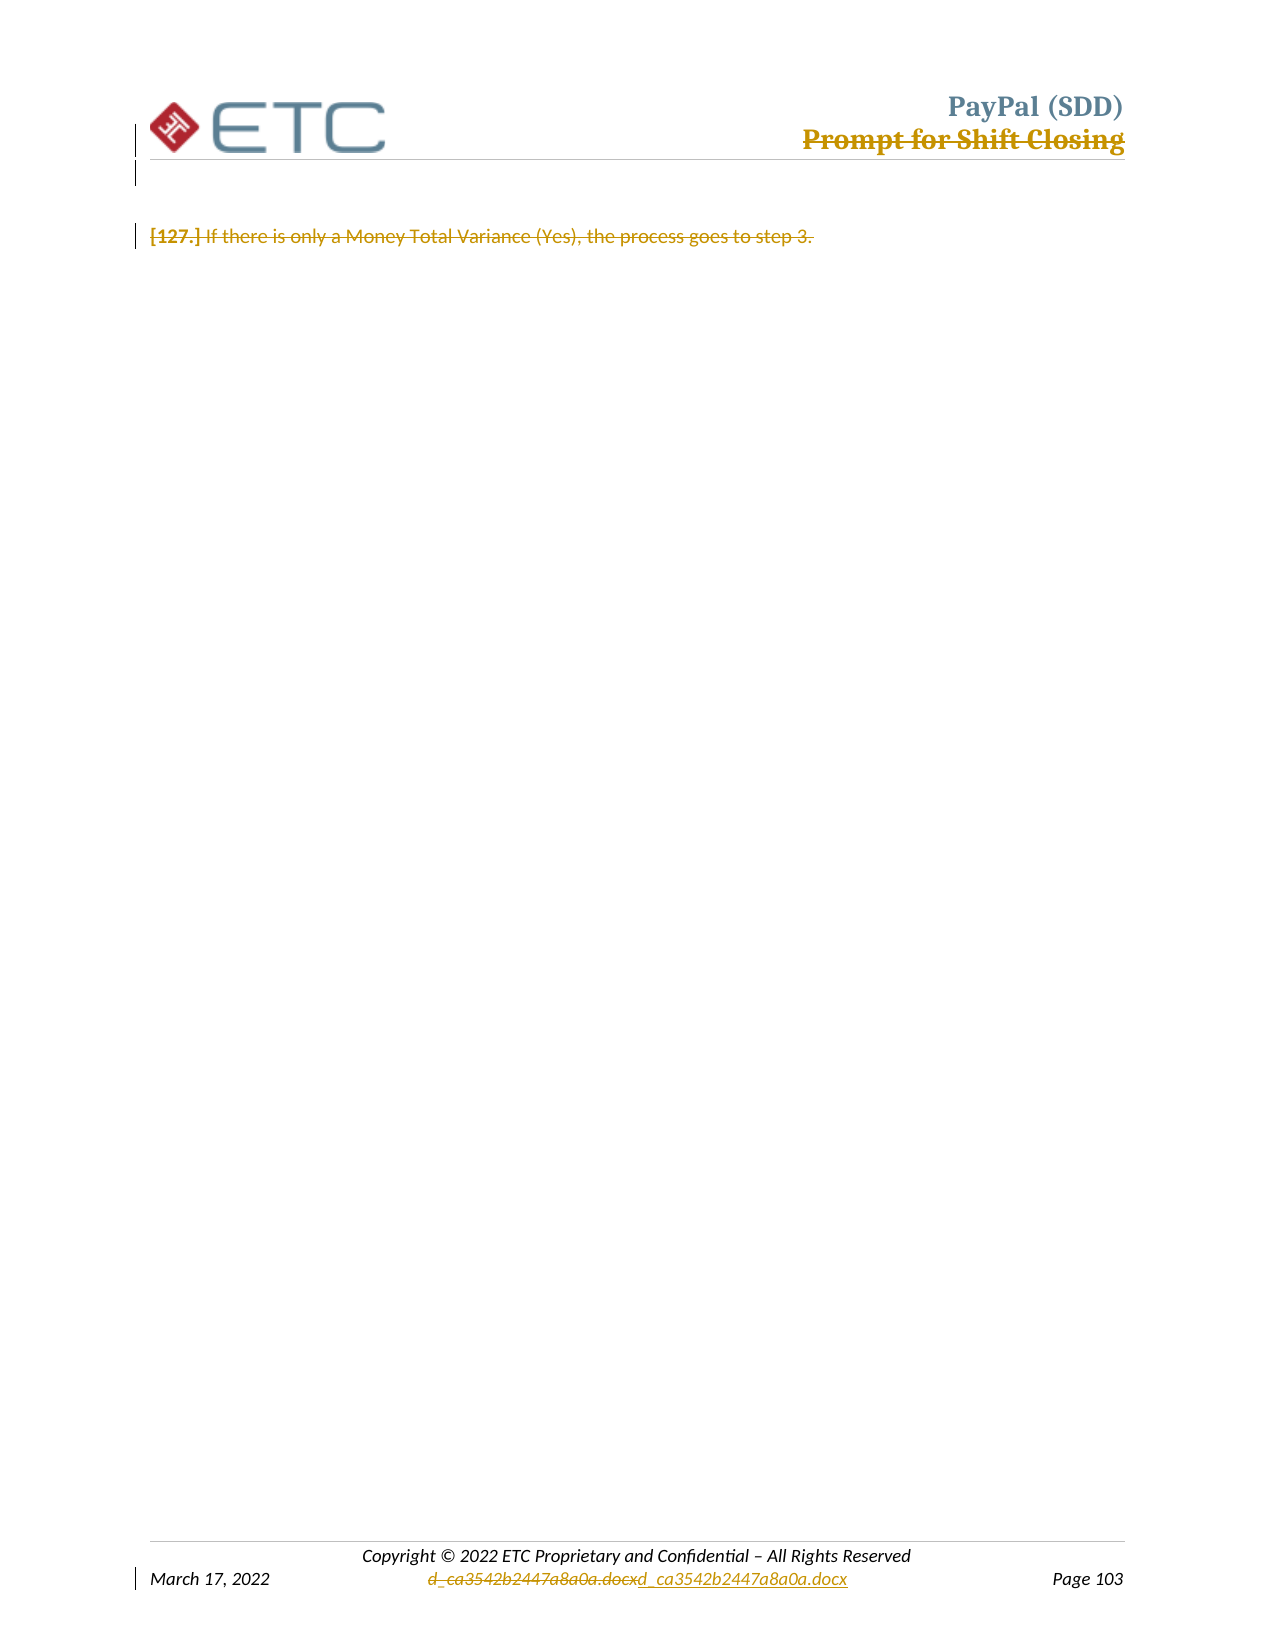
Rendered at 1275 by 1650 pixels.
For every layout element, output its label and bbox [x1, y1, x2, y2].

picture [150, 102, 386, 153]
